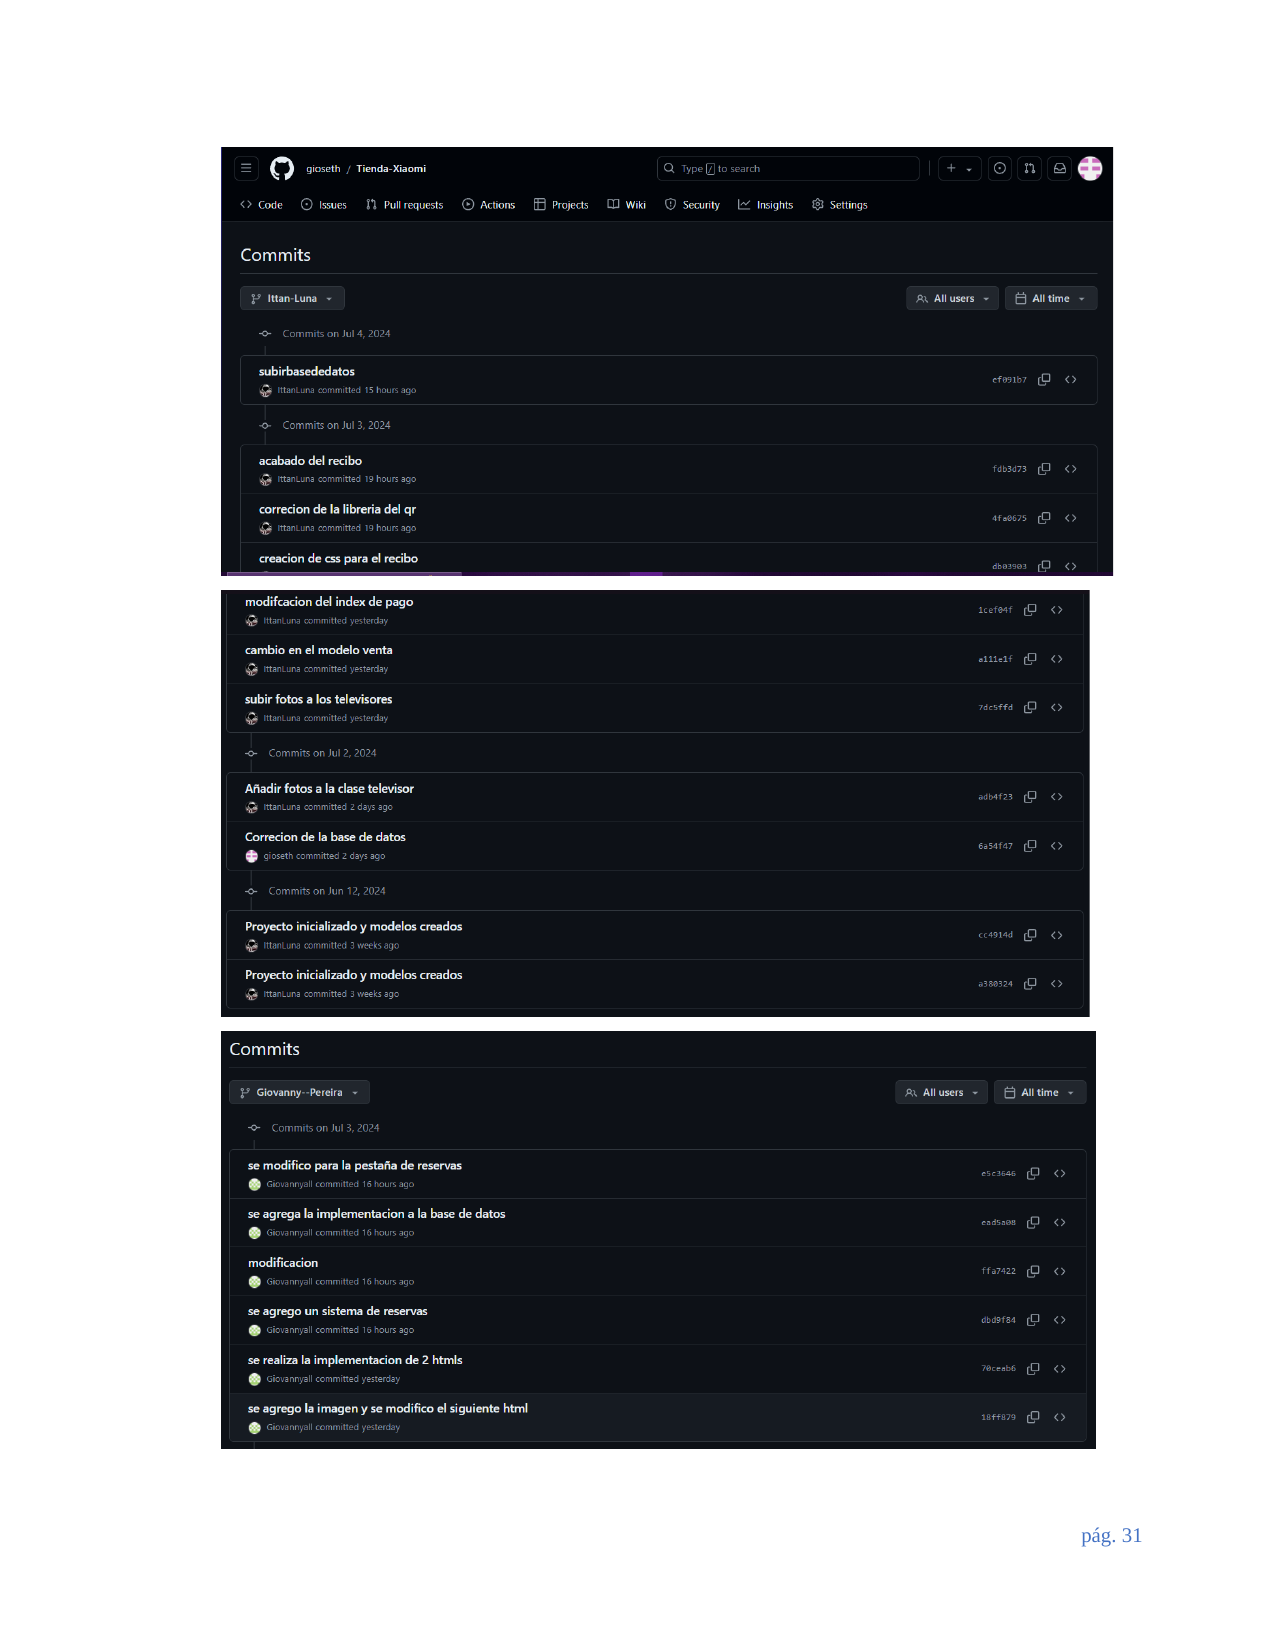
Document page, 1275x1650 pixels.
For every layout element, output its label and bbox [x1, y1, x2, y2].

picture [221, 590, 1090, 1017]
picture [221, 1031, 1096, 1449]
picture [221, 147, 1114, 576]
